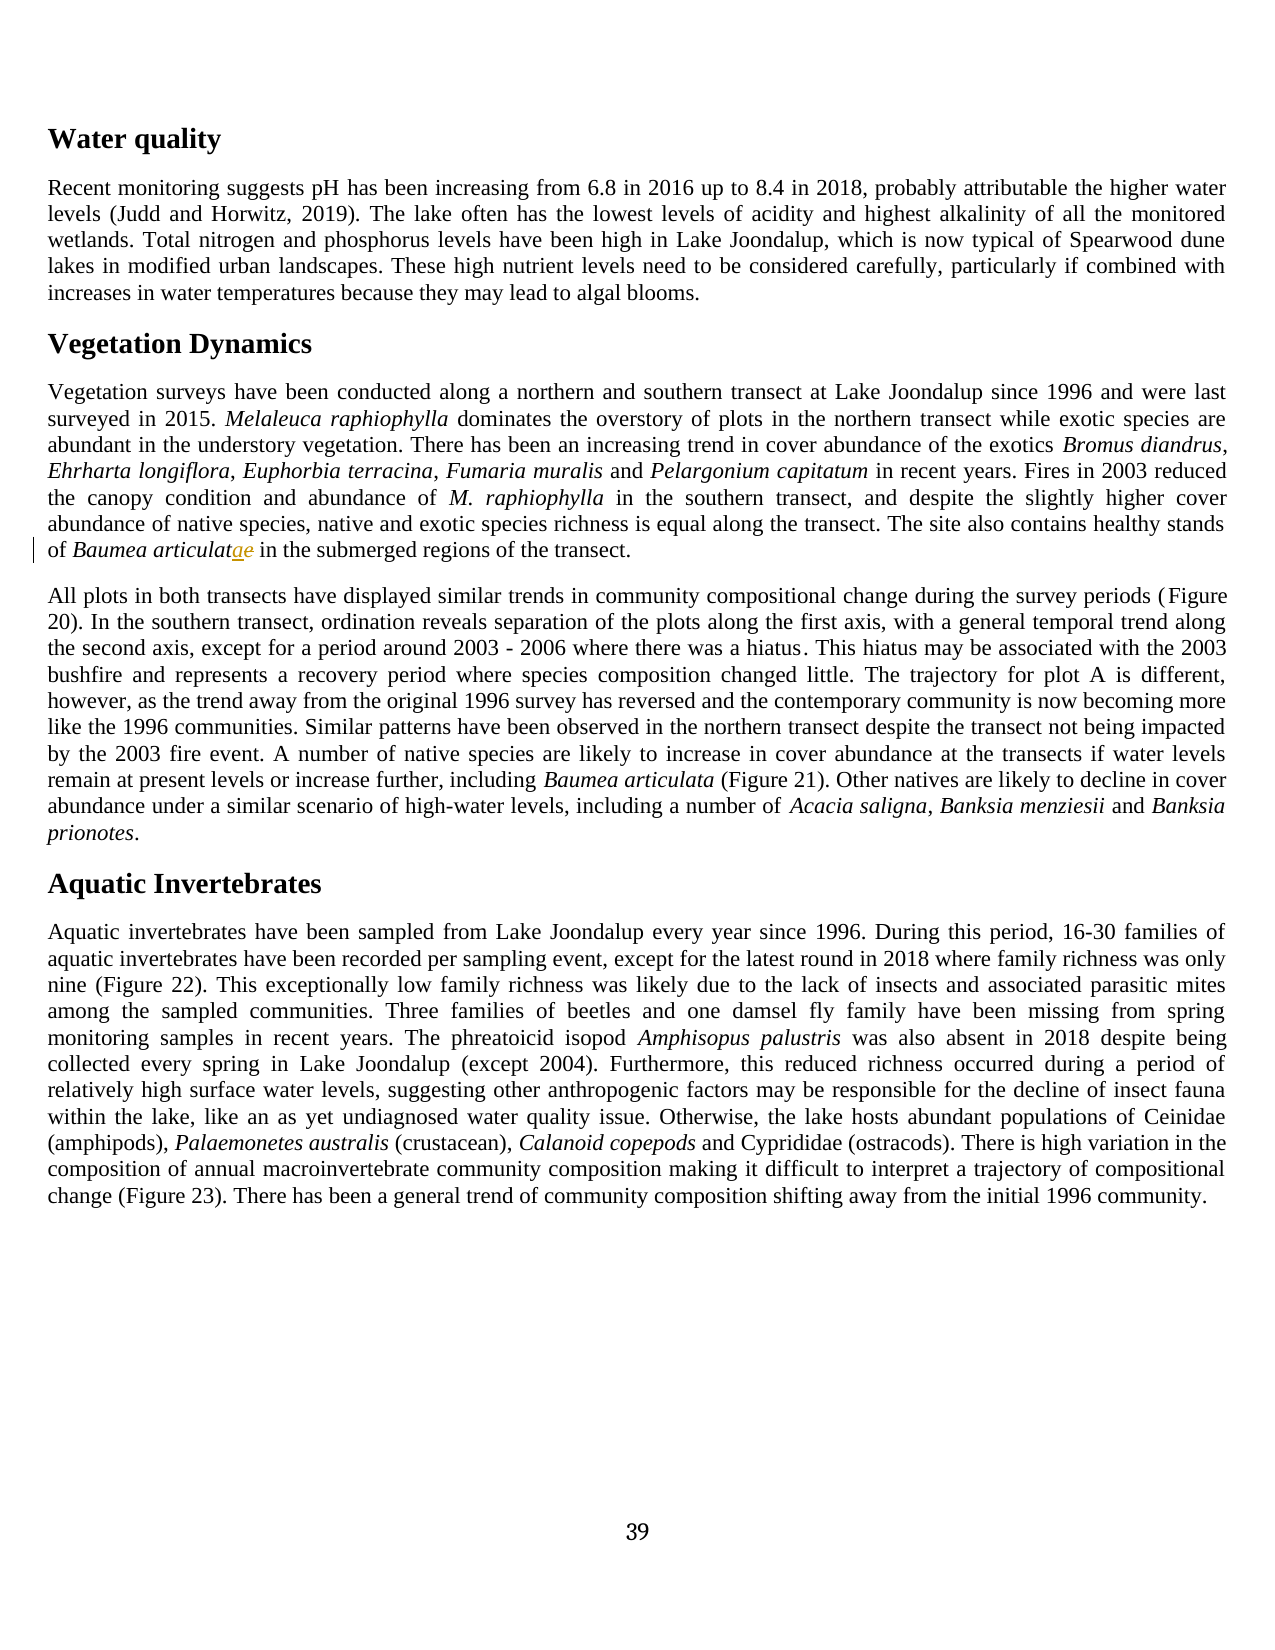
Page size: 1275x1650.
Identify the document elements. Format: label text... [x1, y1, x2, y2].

text Recent monitoring suggests pH has been increasing from 6.8 in 2016 up to 8.4 in 2018, probably attributable the higher water levels (Judd and Horwitz, 2019). The lake often has the lowest levels of acidity and highest alkalinity of all the monitored wetlands. Total nitrogen and phosphorus levels have been high in Lake Joondalup, which is now typical of Spearwood dune lakes in modified urban landscapes. These high nutrient levels need to be considered carefully, particularly if combined with increases in water temperatures because they may lead to algal blooms. [47, 173, 1228, 305]
text Aquatic invertebrates have been sampled from Lake Joondalup every year since 1996. During this period, 16-30 families of aquatic invertebrates have been recorded per sampling event, except for the latest round in 2018 where family richness was only nine (Figure 22). This exceptionally low family richness was likely due to the lack of insects and associated parasitic mites among the sampled communities. Three families of beetles and one damsel fly family have been missing from spring monitoring samples in recent years. The phreatoicid isopod Amphisopus palustris was also absent in 2018 despite being collected every spring in Lake Joondalup (except 2004). Furthermore, this reduced richness occurred during a period of relatively high surface water levels, suggesting other anthropogenic factors may be responsible for the decline of insect fauna within the lake, like an as yet undiagnosed water quality issue. Otherwise, the lake hosts abundant populations of Ceinidae (amphipods), Palaemonetes australis (crustacean), Calanoid copepods and Cyprididae (ostracods). There is high variation in the composition of annual macroinvertebrate community composition making it difficult to interpret a trajectory of compositional change (Figure 23). There has been a general trend of community composition shifting away from the initial 1996 community. [47, 918, 1228, 1208]
subtitle Vegetation Dynamics [47, 326, 1228, 360]
text Vegetation surveys have been conducted along a northern and southern transect at Lake Joondalup since 1996 and were last surveyed in 2015. Melaleuca raphiophylla dominates the overstory of plots in the northern transect while exotic species are abundant in the understory vegetation. There has been an increasing trend in cover abundance of the exotics Bromus diandrus, Ehrharta longiflora, Euphorbia terracina, Fumaria muralis and Pelargonium capitatum in recent years. Fires in 2003 reduced the canopy condition and abundance of M. raphiophylla in the southern transect, and despite the slightly higher cover abundance of native species, native and exotic species richness is equal along the transect. The site also contains healthy stands of Baumea articulat in the submerged regions of the transect. [47, 378, 1228, 563]
subtitle Aquatic Invertebrates [47, 866, 1228, 899]
text All plots in both transects have displayed similar trends in community compositional change during the survey periods (Figure 20). In the southern transect, ordination reveals separation of the plots along the first axis, with a general temporal trend along the second axis, except for a period around 2003 - 2006 where there was a hiatus. This hiatus may be associated with the 2003 bushfire and represents a recovery period where species composition changed little. The trajectory for plot A is different, however, as the trend away from the original 1996 survey has reversed and the contemporary community is now becoming more like the 1996 communities. Similar patterns have been observed in the northern transect despite the transect not being impacted by the 2003 fire event. A number of native species are likely to increase in cover abundance at the transects if water levels remain at present levels or increase further, including Baumea articulata (Figure 21). Other natives are likely to decline in cover abundance under a similar scenario of high-water levels, including a number of Acacia saligna, Banksia menziesii and Banksia prionotes. [47, 582, 1228, 845]
subtitle Water quality [47, 121, 1228, 155]
